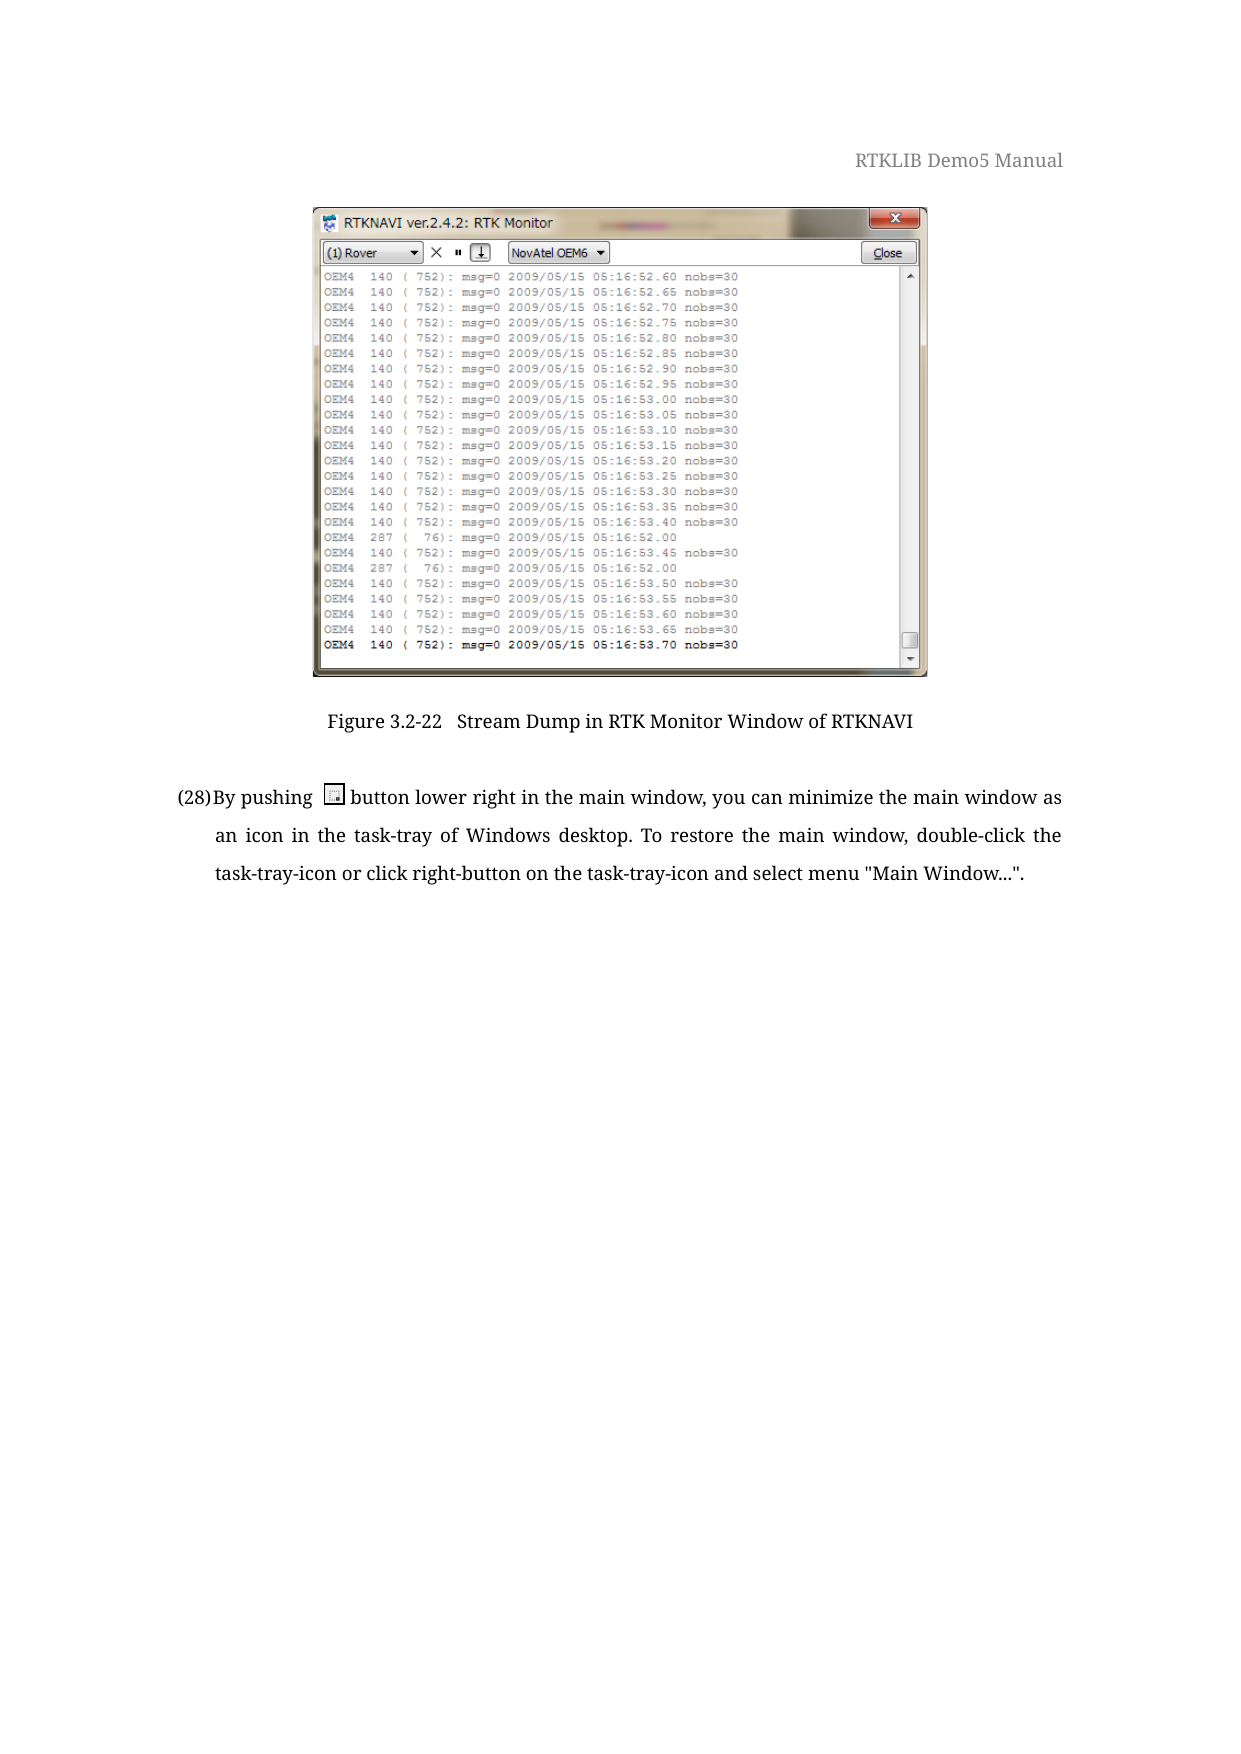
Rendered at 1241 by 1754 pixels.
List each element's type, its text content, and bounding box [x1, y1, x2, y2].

picture [312, 207, 928, 677]
list By pushing button lower right in the main window, you can minimize the main window as an icon in the task-tray of Windows desktop. To restore the main window, double-click the task-tray-icon or click right-button on the task-tray-icon and select menu "Main Window...". [177, 778, 1063, 892]
picture [325, 785, 343, 803]
text Figure 3.2-22 Stream Dump in RTK Monitor Window of RTKNAVI [177, 702, 1063, 740]
